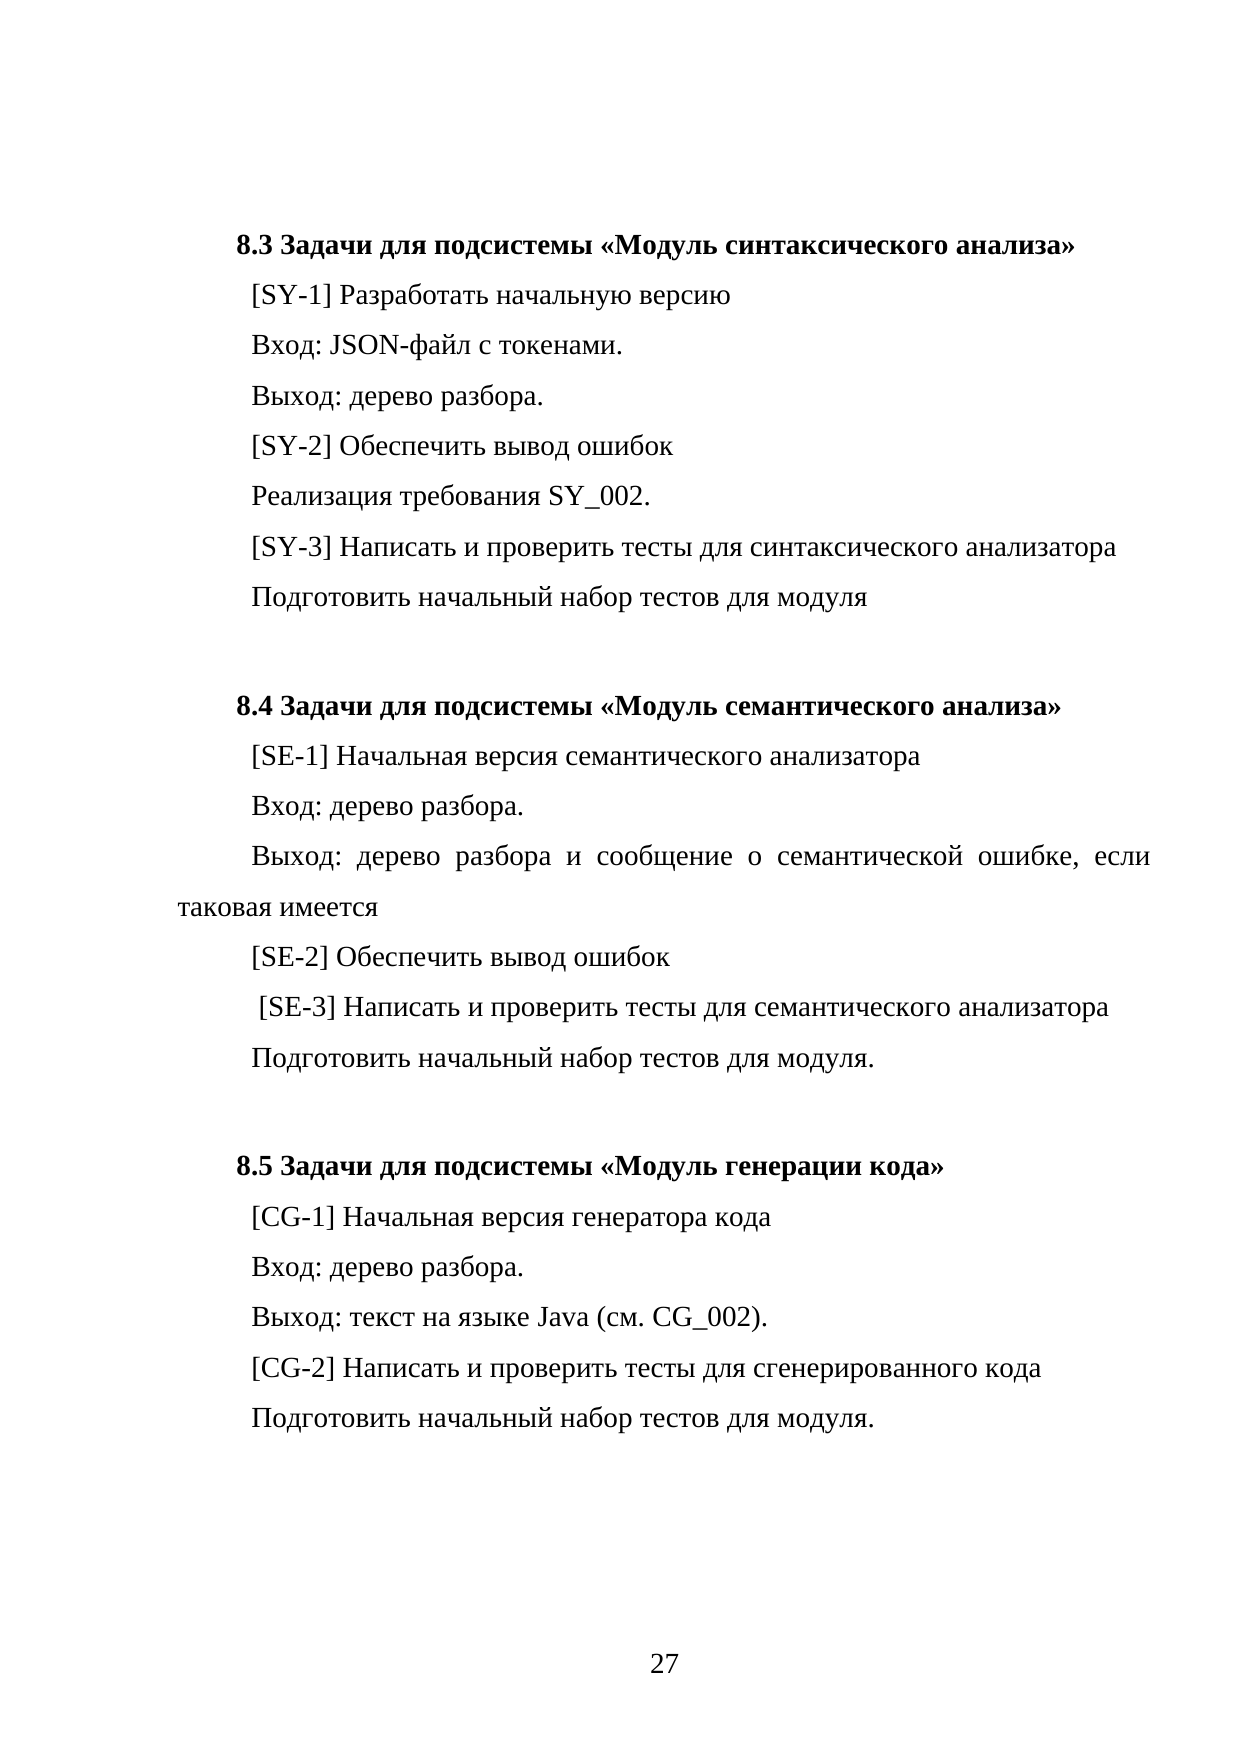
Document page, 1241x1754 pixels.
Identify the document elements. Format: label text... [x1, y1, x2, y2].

text Выход: текст на языке Java (см. CG_002). [177, 1299, 1152, 1333]
text Реализация требования SY_002. [177, 478, 1152, 512]
text Вход: дерево разбора. [177, 1249, 1152, 1283]
subtitle Задачи для подсистемы «Модуль генерации кода» [177, 1148, 1152, 1182]
text Выход: дерево разбора и сообщение о семантической ошибке, если таковая имеется [177, 838, 1152, 922]
text [CG-2] Написать и проверить тесты для сгенерированного кода [177, 1350, 1152, 1383]
text [SE-2] Обеспечить вывод ошибок [177, 939, 1152, 973]
text [SE-3] Написать и проверить тесты для семантического анализатора [177, 989, 1152, 1023]
text Подготовить начальный набор тестов для модуля. [177, 1040, 1152, 1073]
text Вход: дерево разбора. [177, 788, 1152, 822]
text [SE-1] Начальная версия семантического анализатора [177, 738, 1152, 771]
text [SY-1] Разработать начальную версию [177, 277, 1152, 311]
text Подготовить начальный набор тестов для модуля [177, 579, 1152, 612]
subtitle Задачи для подсистемы «Модуль семантического анализа» [177, 688, 1152, 721]
text [SY-2] Обеспечить вывод ошибок [177, 428, 1152, 462]
text [CG-1] Начальная версия генератора кода [177, 1199, 1152, 1232]
text [SY-3] Написать и проверить тесты для синтаксического анализатора [177, 529, 1152, 562]
subtitle Задачи для подсистемы «Модуль синтаксического анализа» [177, 227, 1152, 260]
text Подготовить начальный набор тестов для модуля. [177, 1400, 1152, 1433]
text Выход: дерево разбора. [177, 378, 1152, 411]
text Вход: JSON-файл с токенами. [177, 327, 1152, 361]
